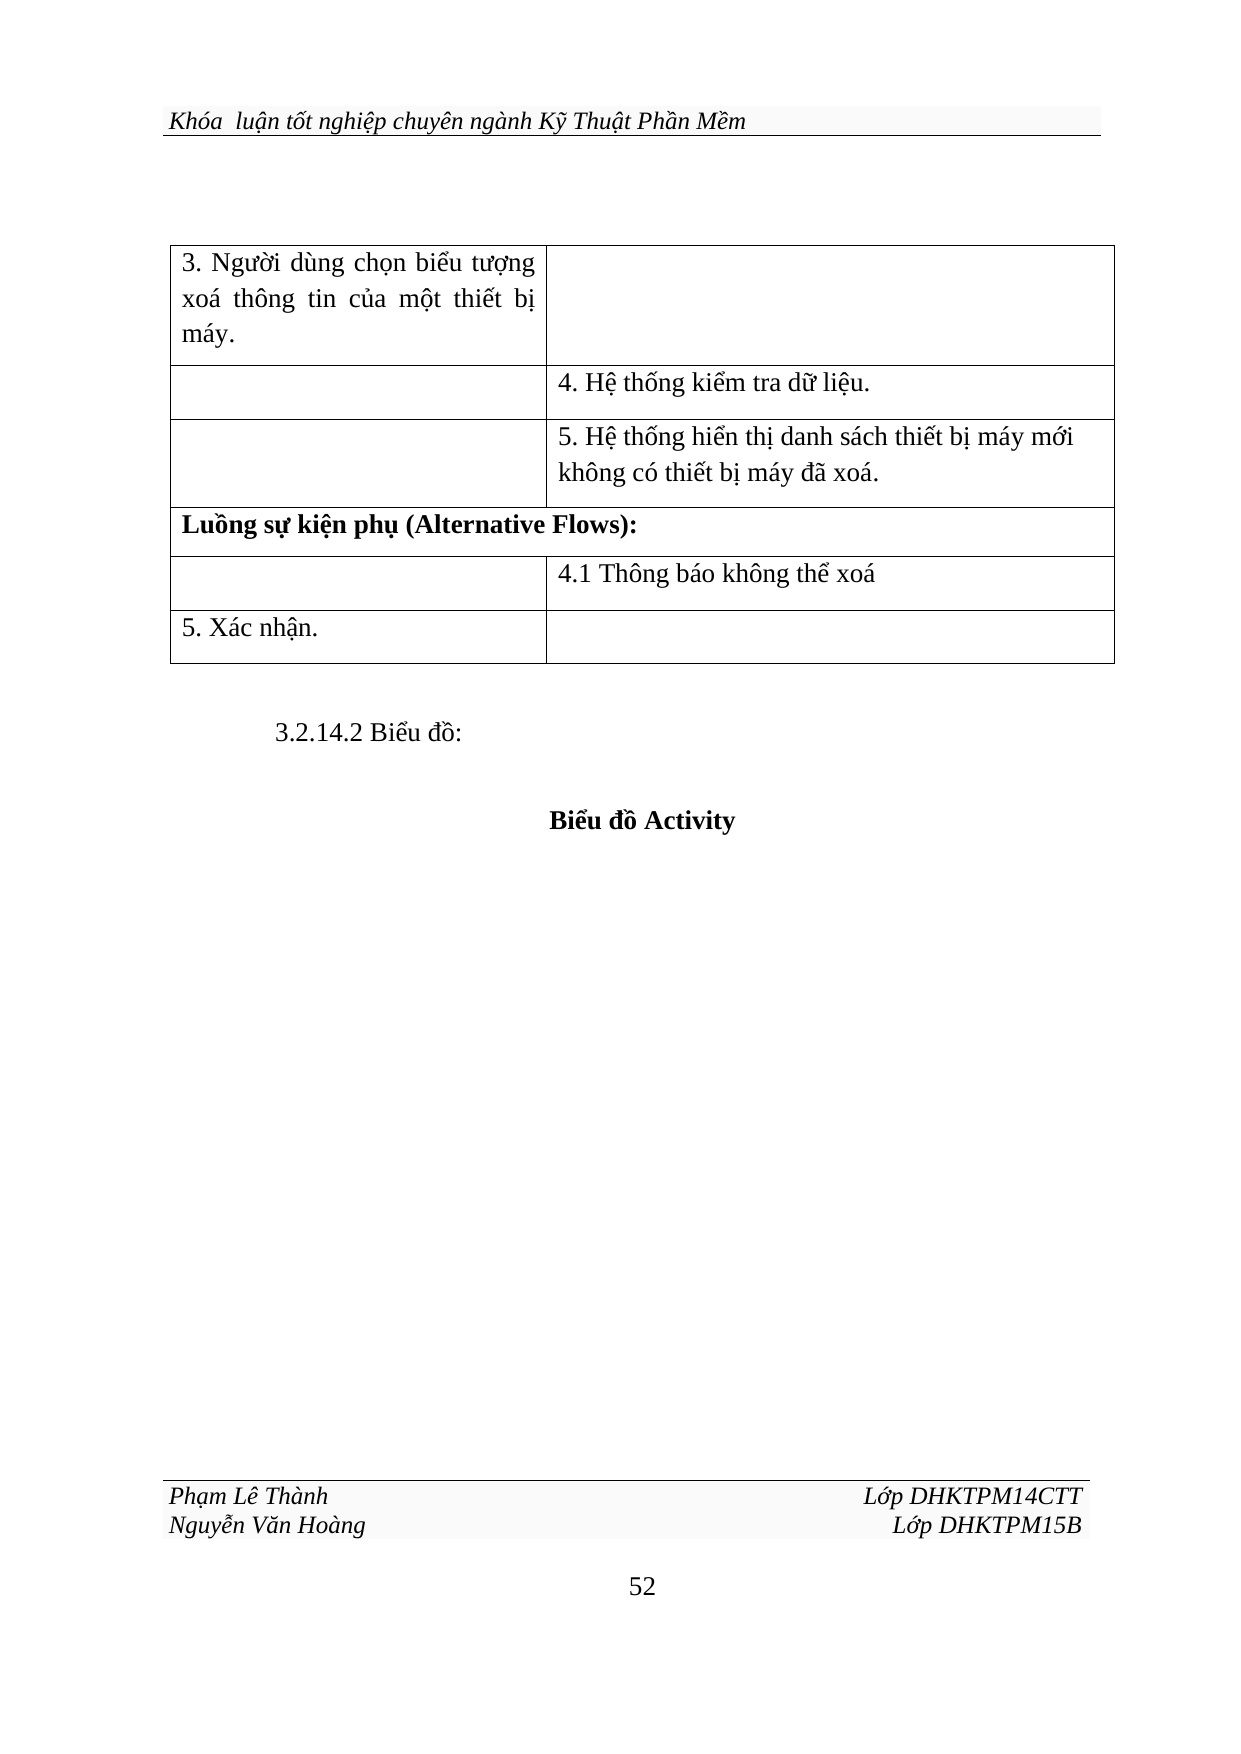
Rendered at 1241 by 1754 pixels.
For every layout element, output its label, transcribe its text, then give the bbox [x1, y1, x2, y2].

table_cell [547, 246, 1114, 365]
table_cell 3. Người dùng chọn biểu tượng xoá thông tin của một thiết bị máy. [171, 246, 546, 365]
table_cell [171, 557, 546, 610]
table_cell [171, 420, 546, 507]
table_cell [547, 611, 1114, 662]
table_cell 4. Hệ thống kiểm tra dữ liệu. [547, 366, 1114, 419]
table_cell 5. Hệ thống hiển thị danh sách thiết bị máy mới không có thiết bị máy đã xoá. [547, 420, 1114, 507]
table_cell 5. Xác nhận. [171, 611, 546, 662]
text Biểu đồ Activity [162, 804, 1122, 835]
table_cell 4.1 Thông báo không thể xoá [547, 557, 1114, 610]
table_cell Luồng sự kiện phụ (Alternative Flows): [171, 508, 1114, 556]
table_cell [171, 366, 546, 419]
subtitle 3.2.14.2 Biểu đồ: [275, 716, 1122, 747]
